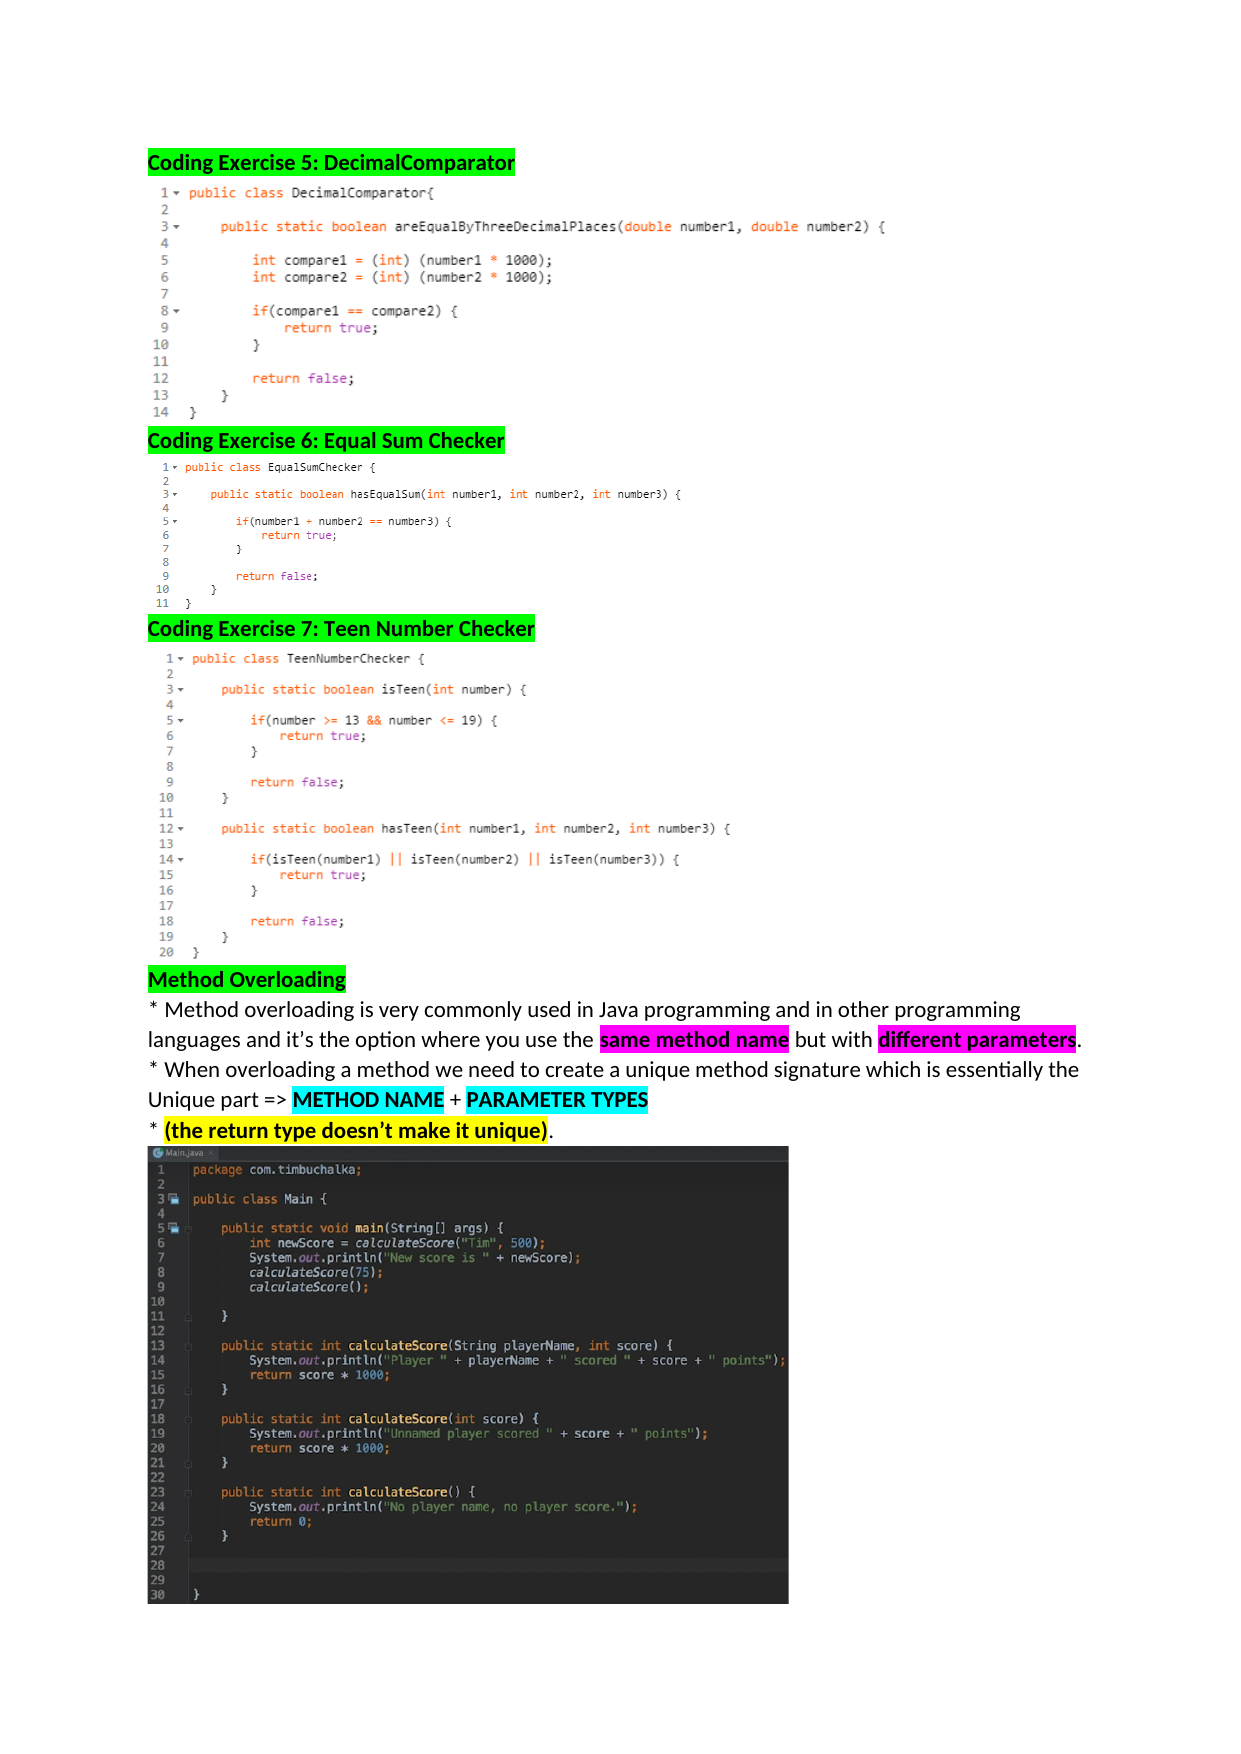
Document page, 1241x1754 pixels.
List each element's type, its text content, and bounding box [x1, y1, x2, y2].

picture [147, 644, 734, 963]
picture [147, 456, 684, 612]
picture [147, 1146, 789, 1604]
picture [147, 177, 890, 424]
